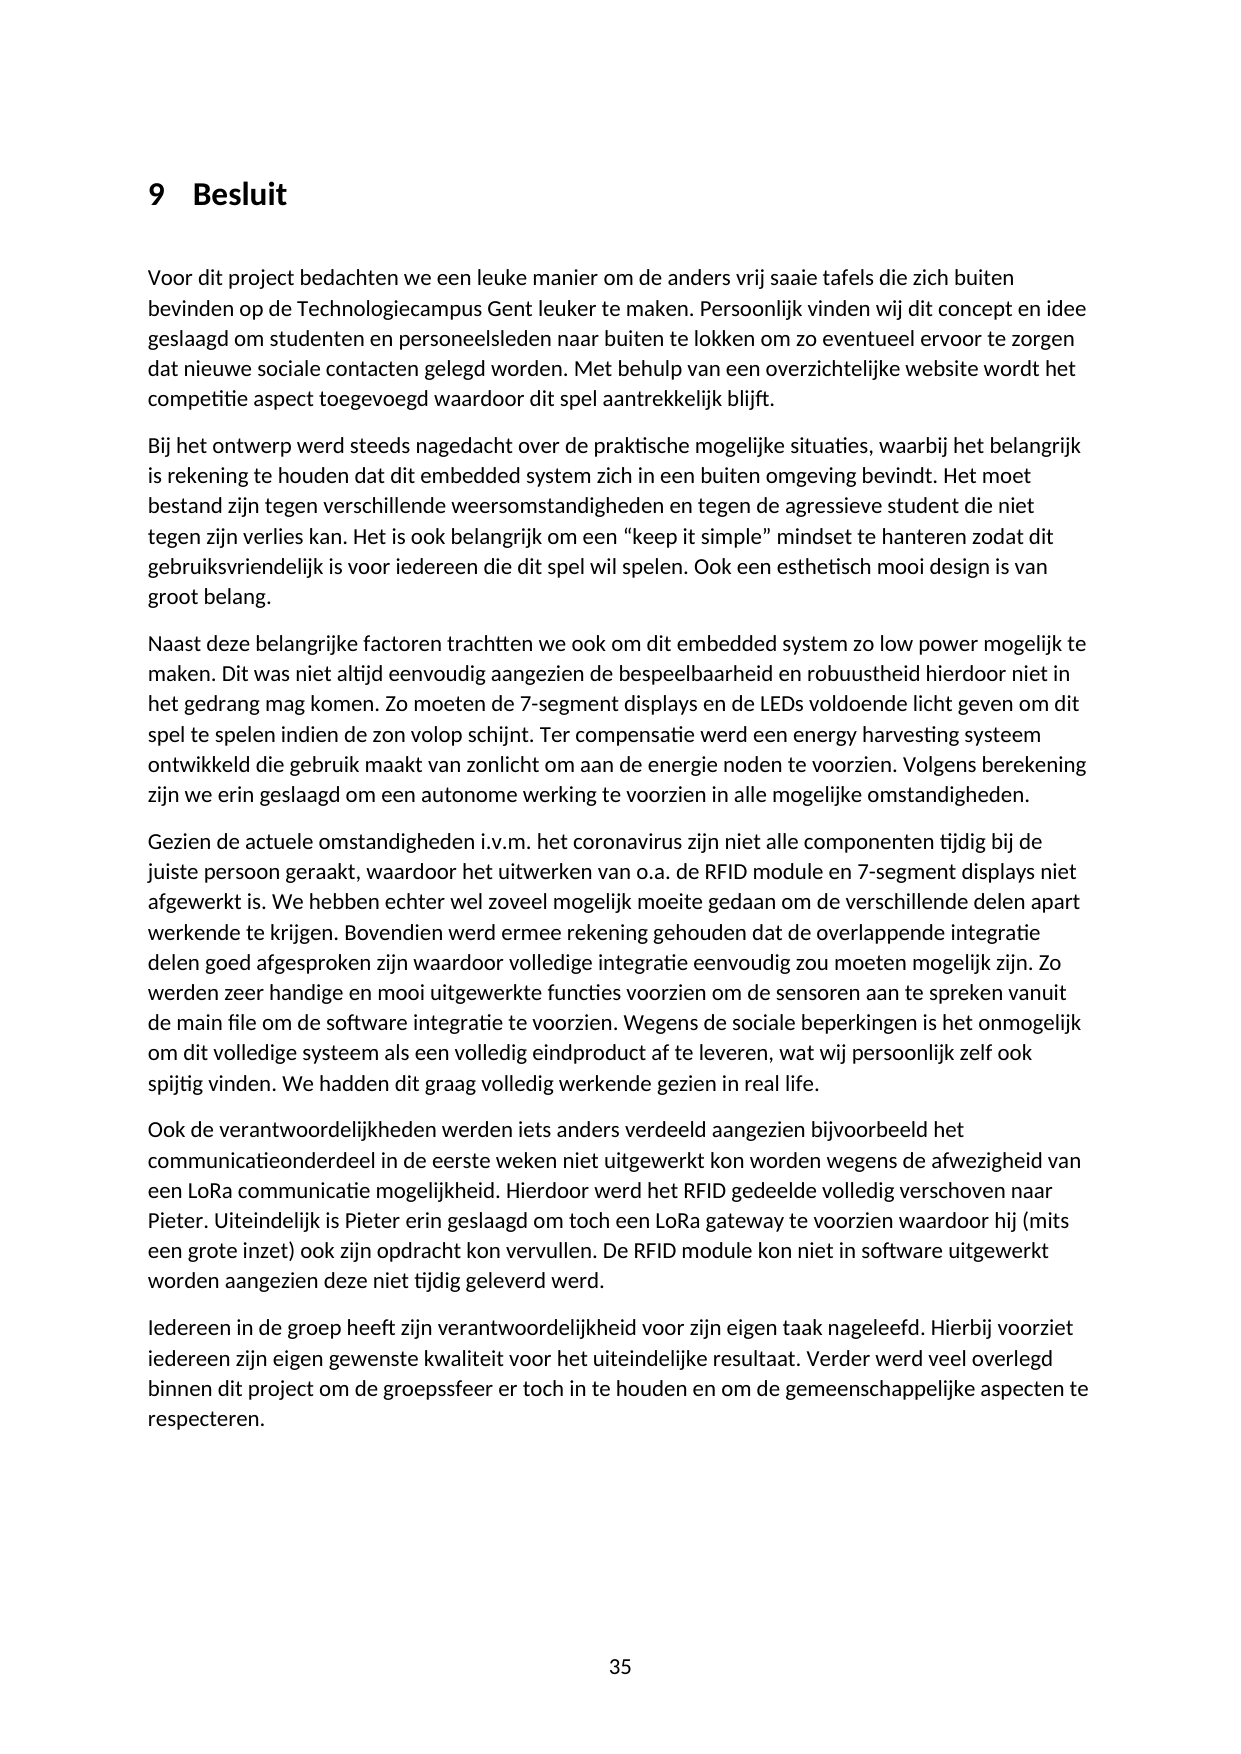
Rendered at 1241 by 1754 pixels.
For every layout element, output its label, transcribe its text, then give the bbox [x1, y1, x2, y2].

text Voor dit project bedachten we een leuke manier om de anders vrij saaie tafels die zich buiten bevinden op de Technologiecampus Gent leuker te maken. Persoonlijk vinden wij dit concept en idee geslaagd om studenten en personeelsleden naar buiten te lokken om zo eventueel ervoor te zorgen dat nieuwe sociale contacten gelegd worden. Met behulp van een overzichtelijke website wordt het competitie aspect toegevoegd waardoor dit spel aantrekkelijk blijft. [148, 263, 1092, 412]
text Naast deze belangrijke factoren trachtten we ook om dit embedded system zo low power mogelijk te maken. Dit was niet altijd eenvoudig aangezien de bespeelbaarheid en robuustheid hierdoor niet in het gedrang mag komen. Zo moeten de 7-segment displays en de LEDs voldoende licht geven om dit spel te spelen indien de zon volop schijnt. Ter compensatie werd een energy harvesting systeem ontwikkeld die gebruik maakt van zonlicht om aan de energie noden te voorzien. Volgens berekening zijn we erin geslaagd om een autonome werking te voorzien in alle mogelijke omstandigheden. [148, 629, 1092, 808]
text Bij het ontwerp werd steeds nagedacht over de praktische mogelijke situaties, waarbij het belangrijk is rekening te houden dat dit embedded system zich in een buiten omgeving bevindt. Het moet bestand zijn tegen verschillende weersomstandigheden en tegen de agressieve student die niet tegen zijn verlies kan. Het is ook belangrijk om een “keep it simple” mindset te hanteren zodat dit gebruiksvriendelijk is voor iedereen die dit spel wil spelen. Ook een esthetisch mooi design is van groot belang. [148, 431, 1092, 610]
subtitle Besluit [148, 173, 1092, 213]
text Gezien de actuele omstandigheden i.v.m. het coronavirus zijn niet alle componenten tijdig bij de juiste persoon geraakt, waardoor het uitwerken van o.a. de RFID module en 7-segment displays niet afgewerkt is. We hebben echter wel zoveel mogelijk moeite gedaan om de verschillende delen apart werkende te krijgen. Bovendien werd ermee rekening gehouden dat de overlappende integratie delen goed afgesproken zijn waardoor volledige integratie eenvoudig zou moeten mogelijk zijn. Zo werden zeer handige en mooi uitgewerkte functies voorzien om de sensoren aan te spreken vanuit de main file om de software integratie te voorzien. Wegens de sociale beperkingen is het onmogelijk om dit volledige systeem als een volledig eindproduct af te leveren, wat wij persoonlijk zelf ook spijtig vinden. We hadden dit graag volledig werkende gezien in real life. [148, 827, 1092, 1097]
text Ook de verantwoordelijkheden werden iets anders verdeeld aangezien bijvoorbeeld het communicatieonderdeel in de eerste weken niet uitgewerkt kon worden wegens de afwezigheid van een LoRa communicatie mogelijkheid. Hierdoor werd het RFID gedeelde volledig verschoven naar Pieter. Uiteindelijk is Pieter erin geslaagd om toch een LoRa gateway te voorzien waardoor hij (mits een grote inzet) ook zijn opdracht kon vervullen. De RFID module kon niet in software uitgewerkt worden aangezien deze niet tijdig geleverd werd. [148, 1116, 1092, 1295]
text Iedereen in de groep heeft zijn verantwoordelijkheid voor zijn eigen taak nageleefd. Hierbij voorziet iedereen zijn eigen gewenste kwaliteit voor het uiteindelijke resultaat. Verder werd veel overlegd binnen dit project om de groepssfeer er toch in te houden en om de gemeenschappelijke aspecten te respecteren. [148, 1313, 1092, 1432]
